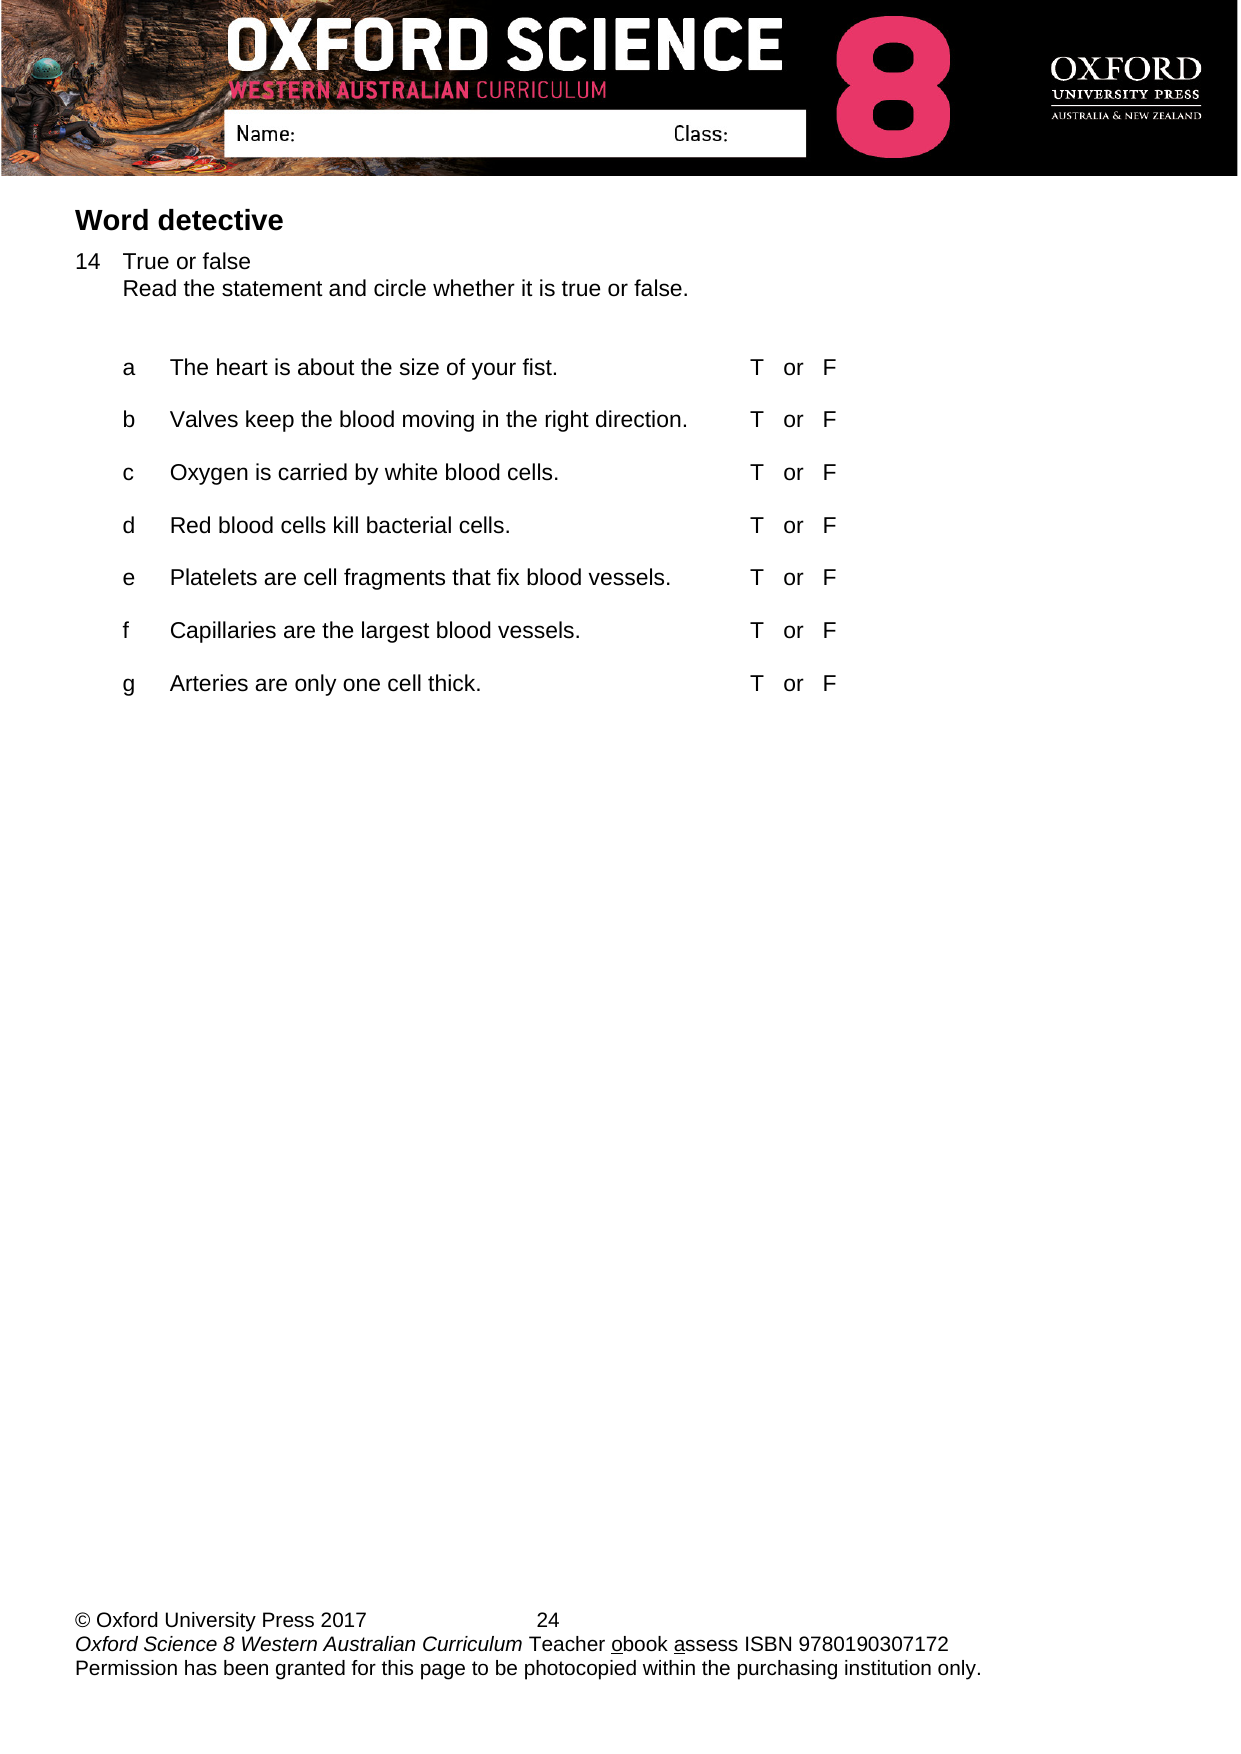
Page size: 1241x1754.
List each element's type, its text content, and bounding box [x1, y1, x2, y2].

list g Arteries are only one cell thick. T or F [122, 670, 1165, 696]
list 14 True or false [75, 248, 1165, 274]
text Word detective [75, 175, 1165, 237]
list b Valves keep the blood moving in the right direction. T or F [122, 406, 1165, 433]
picture [0, 0, 1236, 175]
list d Red blood cells kill bacterial cells. T or F [122, 512, 1165, 538]
list a The heart is about the size of your fist. T or F [122, 353, 1165, 380]
list Read the statement and circle whether it is true or false. [122, 274, 1165, 301]
list c Oxygen is carried by white blood cells. T or F [122, 459, 1165, 485]
list f Capillaries are the largest blood vessels. T or F [122, 617, 1165, 643]
list e Platelets are cell fragments that fix blood vessels. T or F [122, 564, 1165, 591]
